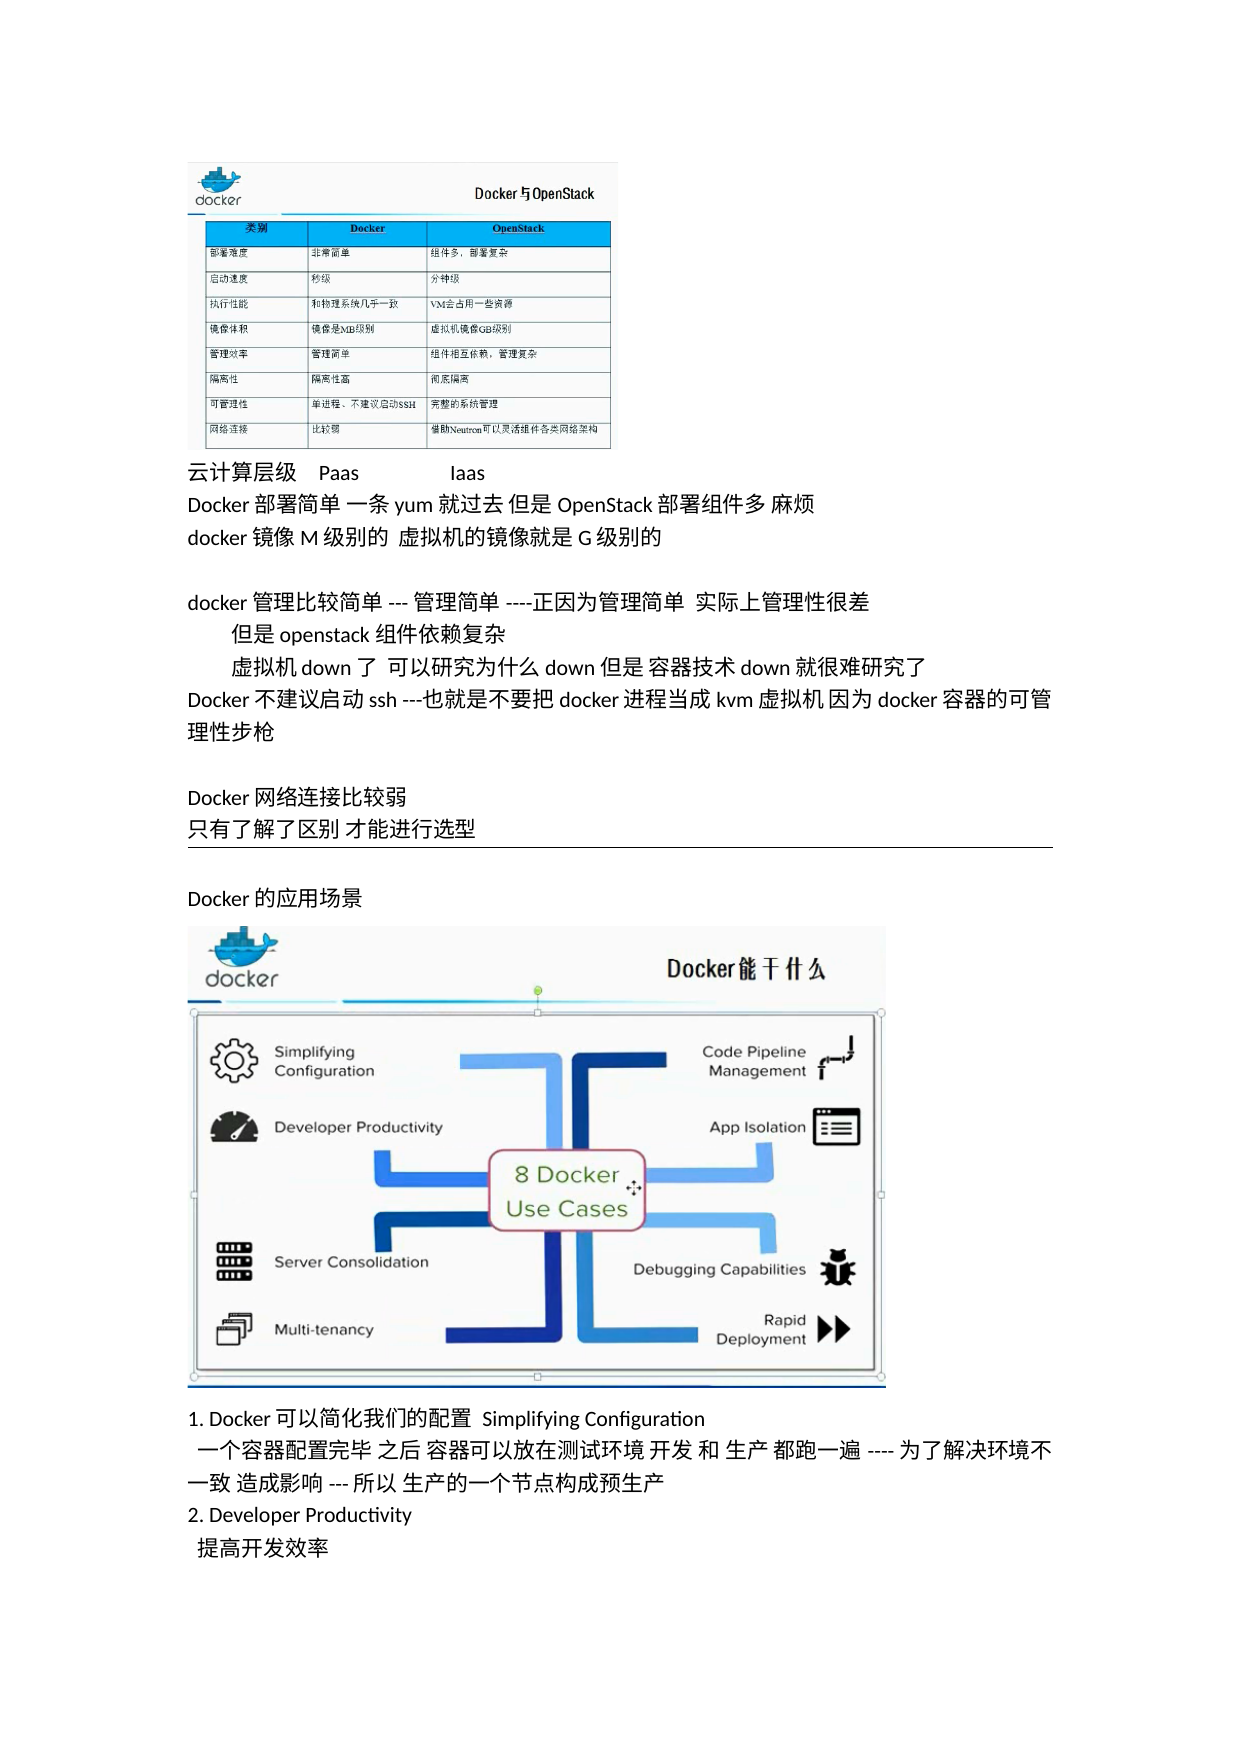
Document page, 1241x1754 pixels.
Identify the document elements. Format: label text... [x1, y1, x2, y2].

text 虚拟机down了 可以研究为什么down 但是 容器技术down 就很难研究了 [187, 649, 1053, 682]
text Docker网络连接比较弱 [187, 779, 1053, 812]
text 云计算层级 Paas Iaas [187, 454, 1053, 487]
text docker镜像M级别的 虚拟机的镜像就是G级别的 [187, 519, 1053, 552]
text Docker的应用场景 [187, 881, 1053, 913]
text 一个容器配置完毕 之后 容器可以放在测试环境 开发 和 生产 都跑一遍 ---- 为了解决环境不一致 造成影响 --- 所以 生产的一个节点构成预生产 [187, 1433, 1053, 1498]
text docker管理比较简单 --- 管理简单 ----正因为管理简单 实际上管理性很差 [187, 584, 1053, 617]
text Docker不建议启动ssh ---也就是不要把docker进程当成kvm虚拟机 因为docker容器的可管理性步枪 [187, 682, 1053, 747]
text 只有了解了区别 才能进行选型 [187, 812, 1053, 848]
text 2. Developer Productivity [187, 1498, 1053, 1531]
picture [187, 162, 619, 450]
text 但是openstack 组件依赖复杂 [187, 617, 1053, 649]
picture [187, 926, 886, 1388]
text Docker部署简单 一条yum 就过去 但是 OpenStack部署组件多 麻烦 [187, 487, 1053, 519]
text 提高开发效率 [187, 1531, 1053, 1563]
